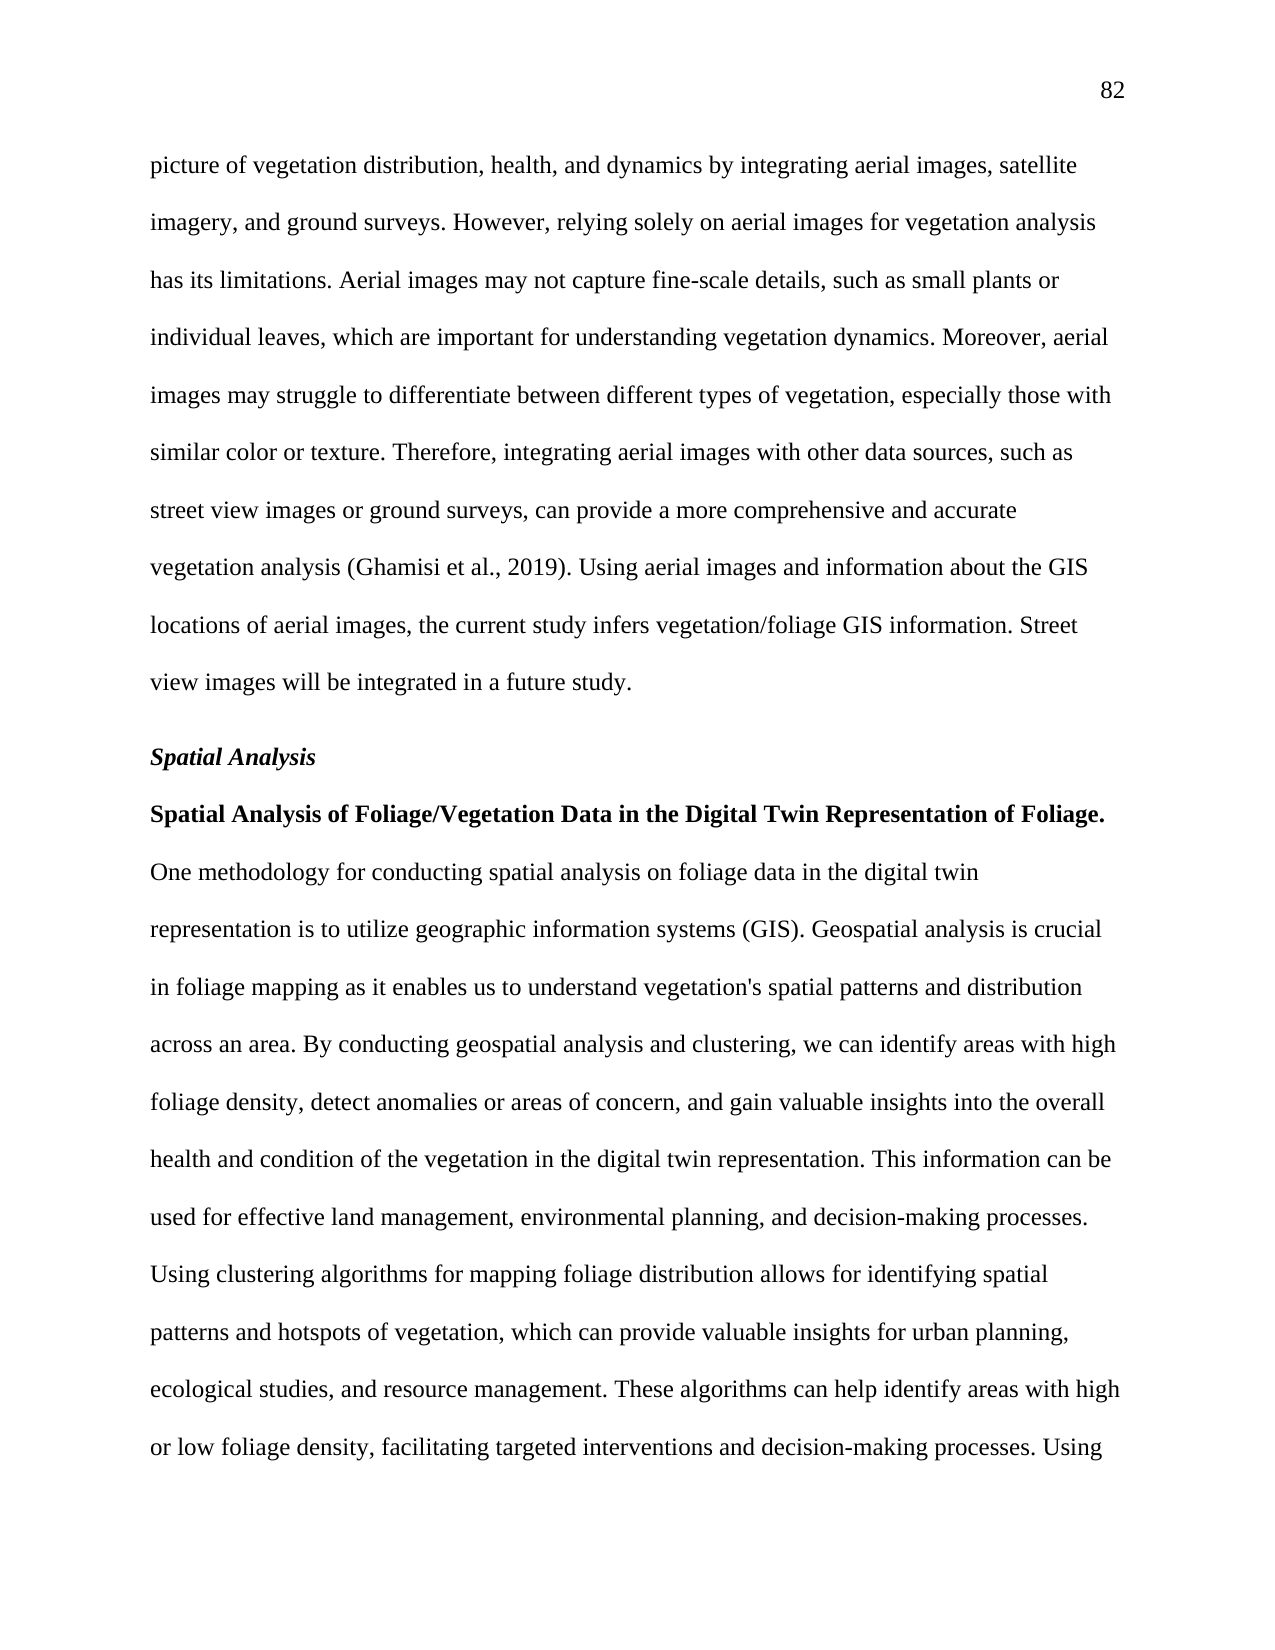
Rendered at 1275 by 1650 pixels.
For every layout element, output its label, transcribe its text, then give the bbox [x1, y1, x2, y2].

subtitle Spatial Analysis [150, 742, 1125, 770]
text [150, 150, 1125, 696]
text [150, 799, 1125, 1460]
